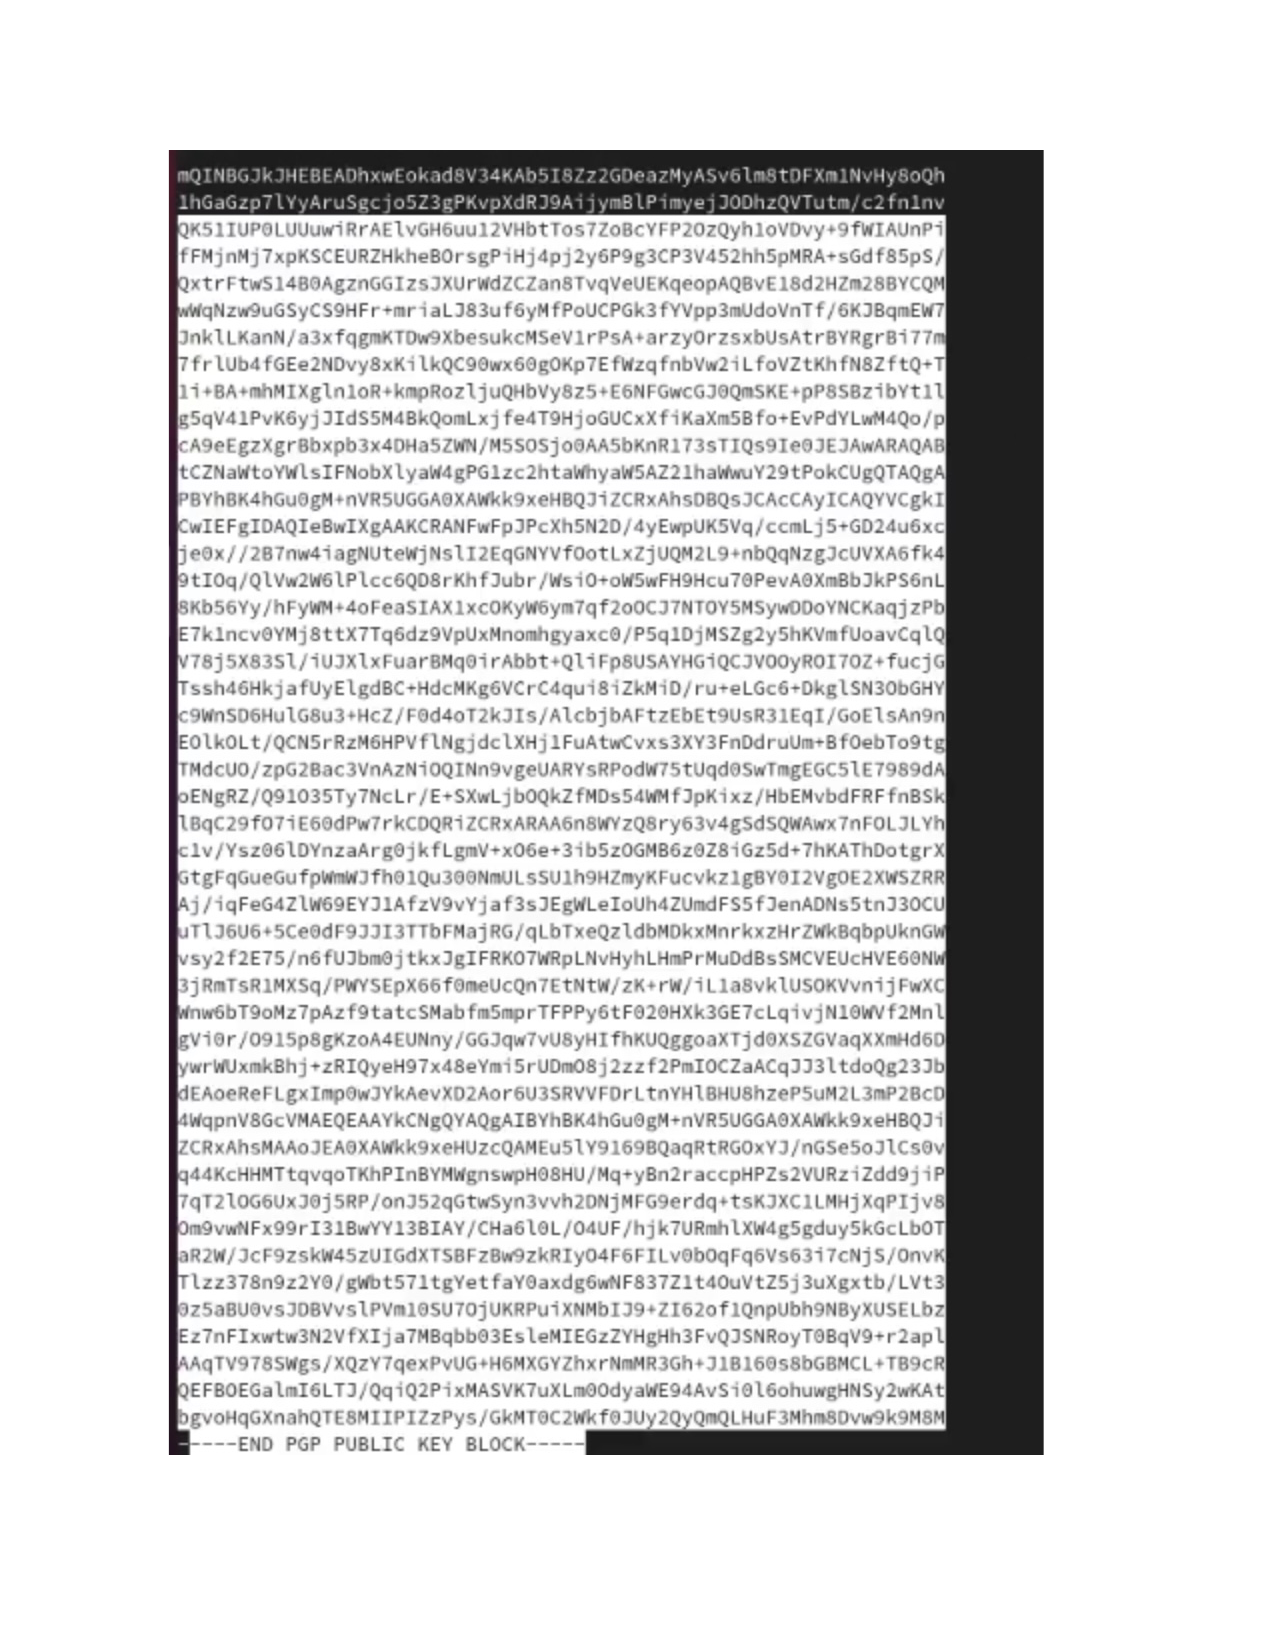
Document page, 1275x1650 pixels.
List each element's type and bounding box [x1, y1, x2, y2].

picture [168, 150, 1044, 1455]
